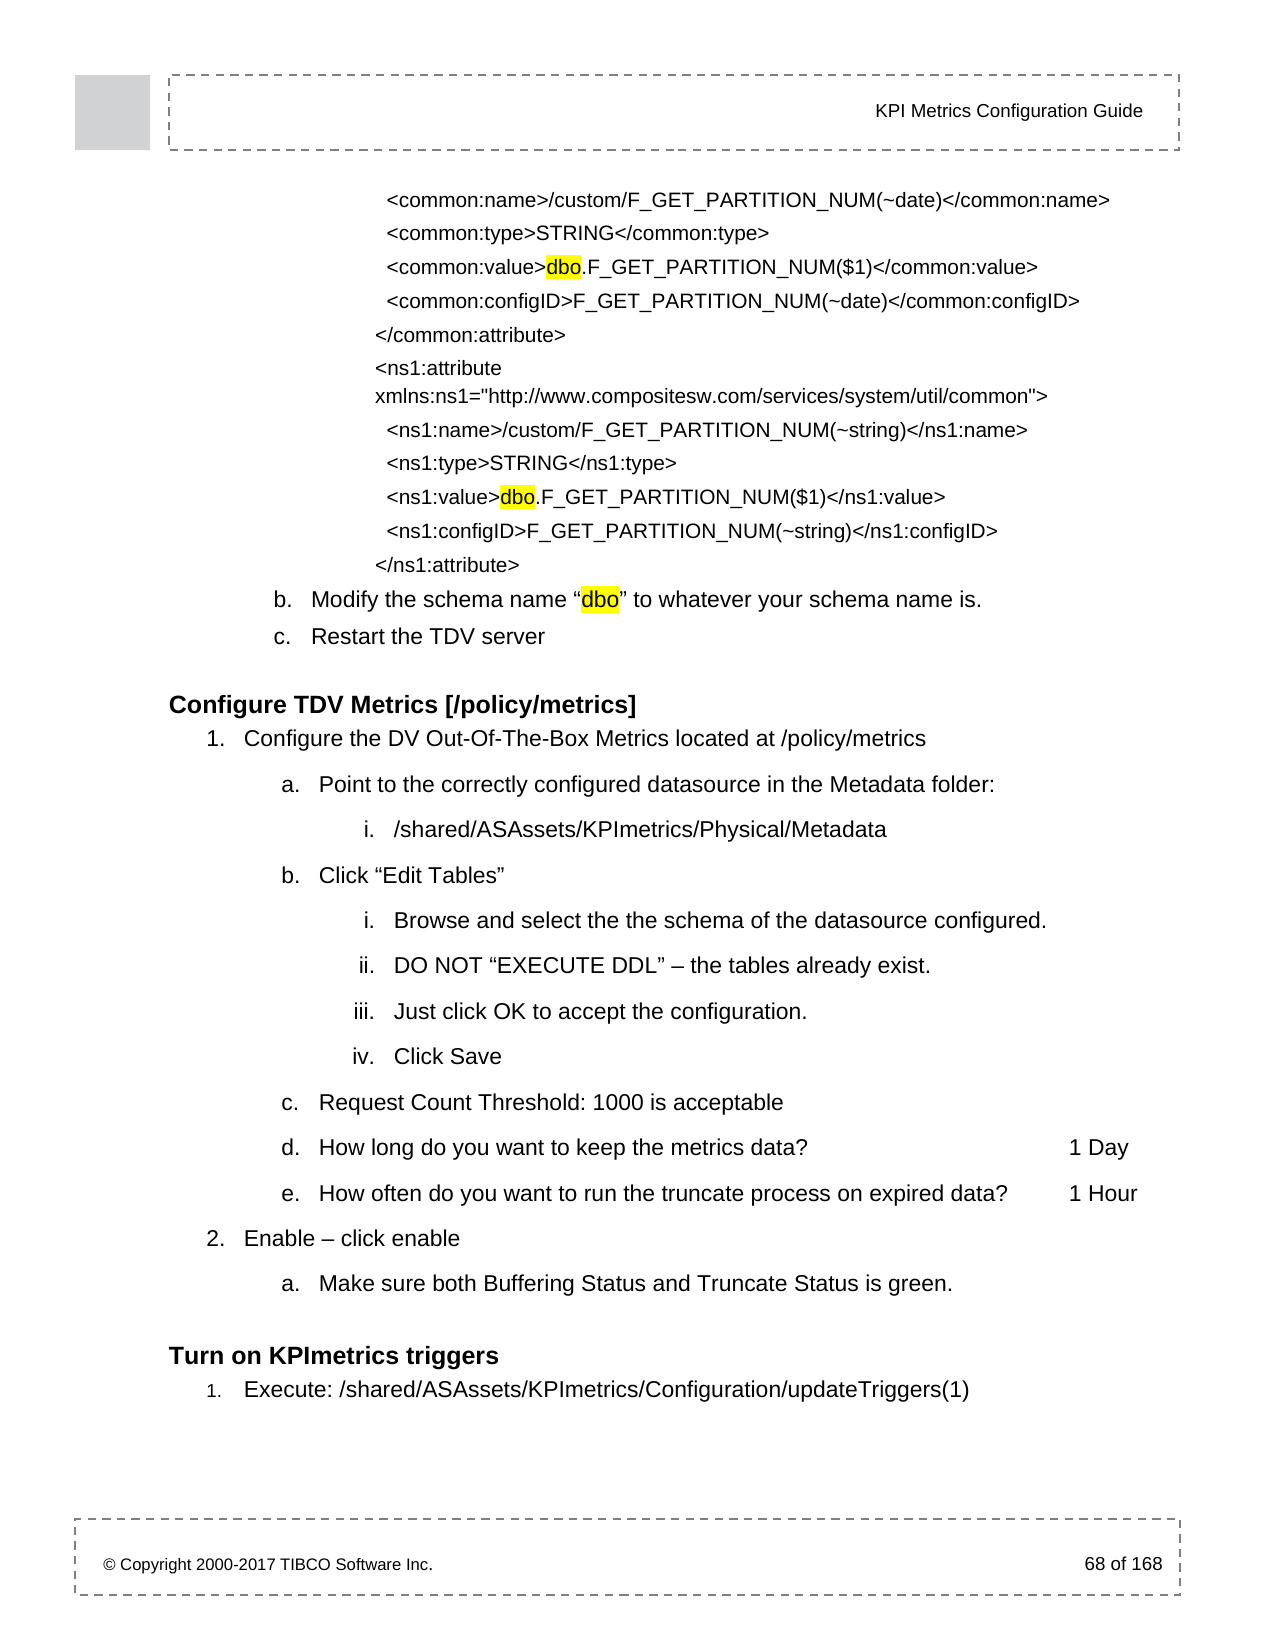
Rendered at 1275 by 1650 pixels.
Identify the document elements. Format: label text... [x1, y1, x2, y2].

subtitle Configure TDV Metrics [/policy/metrics] [169, 690, 1162, 719]
list Restart the TDV server [273, 623, 1161, 649]
text <common:value>dbo.F_GET_PARTITION_NUM($1)</common:value> [581, 255, 1161, 279]
text <ns1:value>dbo.F_GET_PARTITION_NUM($1)</ns1:value> [535, 485, 1161, 509]
list /shared/ASAssets/KPImetrics/Physical/Metadata [375, 816, 1162, 843]
text </common:attribute> [375, 322, 1161, 346]
list Click “Edit Tables” [281, 862, 1162, 888]
text <ns1:configID>F_GET_PARTITION_NUM(~string)</ns1:configID> [375, 519, 1161, 543]
list Browse and select the the schema of the datasource configured. [375, 907, 1162, 933]
text <common:type>STRING</common:type> [375, 221, 1161, 245]
list DO NOT “EXECUTE DDL” – the tables already exist. [375, 952, 1162, 979]
list Request Count Threshold: 1000 is acceptable [281, 1089, 1162, 1115]
text <ns1:type>STRING</ns1:type> [375, 451, 1161, 475]
text <ns1:value>dbo.F_GET_PARTITION_NUM($1)</ns1:value> [375, 485, 500, 509]
text <common:name>/custom/F_GET_PARTITION_NUM(~date)</common:name> [375, 187, 1161, 211]
list Configure the DV Out-Of-The-Box Metrics located at /policy/metrics [206, 725, 1162, 752]
list Enable – click enable [206, 1225, 1162, 1251]
text <ns1:name>/custom/F_GET_PARTITION_NUM(~string)</ns1:name> [375, 417, 1161, 441]
list Make sure both Buffering Status and Truncate Status is green. [281, 1270, 1162, 1297]
text </ns1:attribute> [375, 552, 1161, 576]
list Modify the schema name “dbo” to whatever your schema name is. [619, 586, 1161, 613]
list Modify the schema name “dbo” to whatever your schema name is. [273, 586, 581, 613]
list Just click OK to accept the configuration. [375, 998, 1162, 1024]
list Point to the correctly configured datasource in the Metadata folder: [281, 771, 1162, 797]
list How often do you want to run the truncate process on expired data? 1 Hour [281, 1179, 1162, 1206]
list Click Save [375, 1043, 1162, 1070]
list Execute: /shared/ASAssets/KPImetrics/Configuration/updateTriggers(1) [206, 1376, 1162, 1402]
text <ns1:attribute xmlns:ns1="http://www.compositesw.com/services/system/util/common"> [375, 356, 1161, 408]
subtitle Turn on KPImetrics triggers [169, 1341, 1162, 1369]
text <common:configID>F_GET_PARTITION_NUM(~date)</common:configID> [375, 289, 1161, 313]
text <common:value>dbo.F_GET_PARTITION_NUM($1)</common:value> [375, 255, 546, 279]
list How long do you want to keep the metrics data? 1 Day [281, 1134, 1162, 1161]
